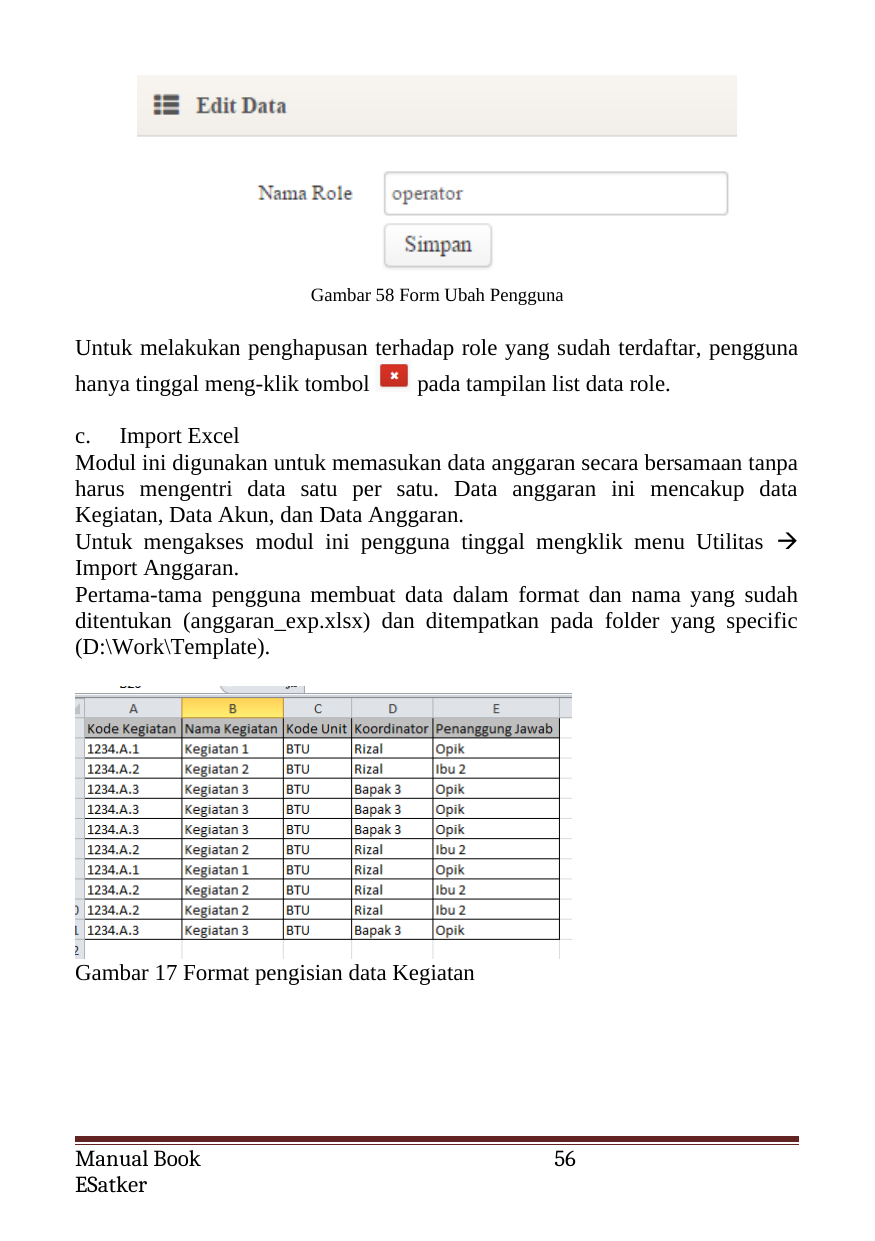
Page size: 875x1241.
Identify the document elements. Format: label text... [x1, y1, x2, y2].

picture [375, 360, 412, 392]
list Import Excel [75, 422, 799, 449]
list Gambar 17 Format pengisian data Kegiatan [75, 959, 799, 985]
picture [75, 686, 572, 959]
picture [137, 75, 738, 285]
list Modul ini digunakan untuk memasukan data anggaran secara bersamaan tanpa harus mengentri data satu per satu. Data anggaran ini mencakup data Kegiatan, Data Akun, dan Data Anggaran. [75, 449, 799, 528]
list Untuk melakukan penghapusan terhadap role yang sudah terdaftar, pengguna hanya tinggal meng-klik tombol pada tampilan list data role. [75, 334, 799, 396]
text Gambar 58 Form Ubah Pengguna [75, 284, 799, 306]
list Pertama-tama pengguna membuat data dalam format dan nama yang sudah ditentukan (anggaran_exp.xlsx) dan ditempatkan pada folder yang specific (D:\Work\Template). [75, 581, 799, 660]
list Untuk mengakses modul ini pengguna tinggal mengklik menu Utilitas Import Anggaran. [75, 528, 799, 581]
